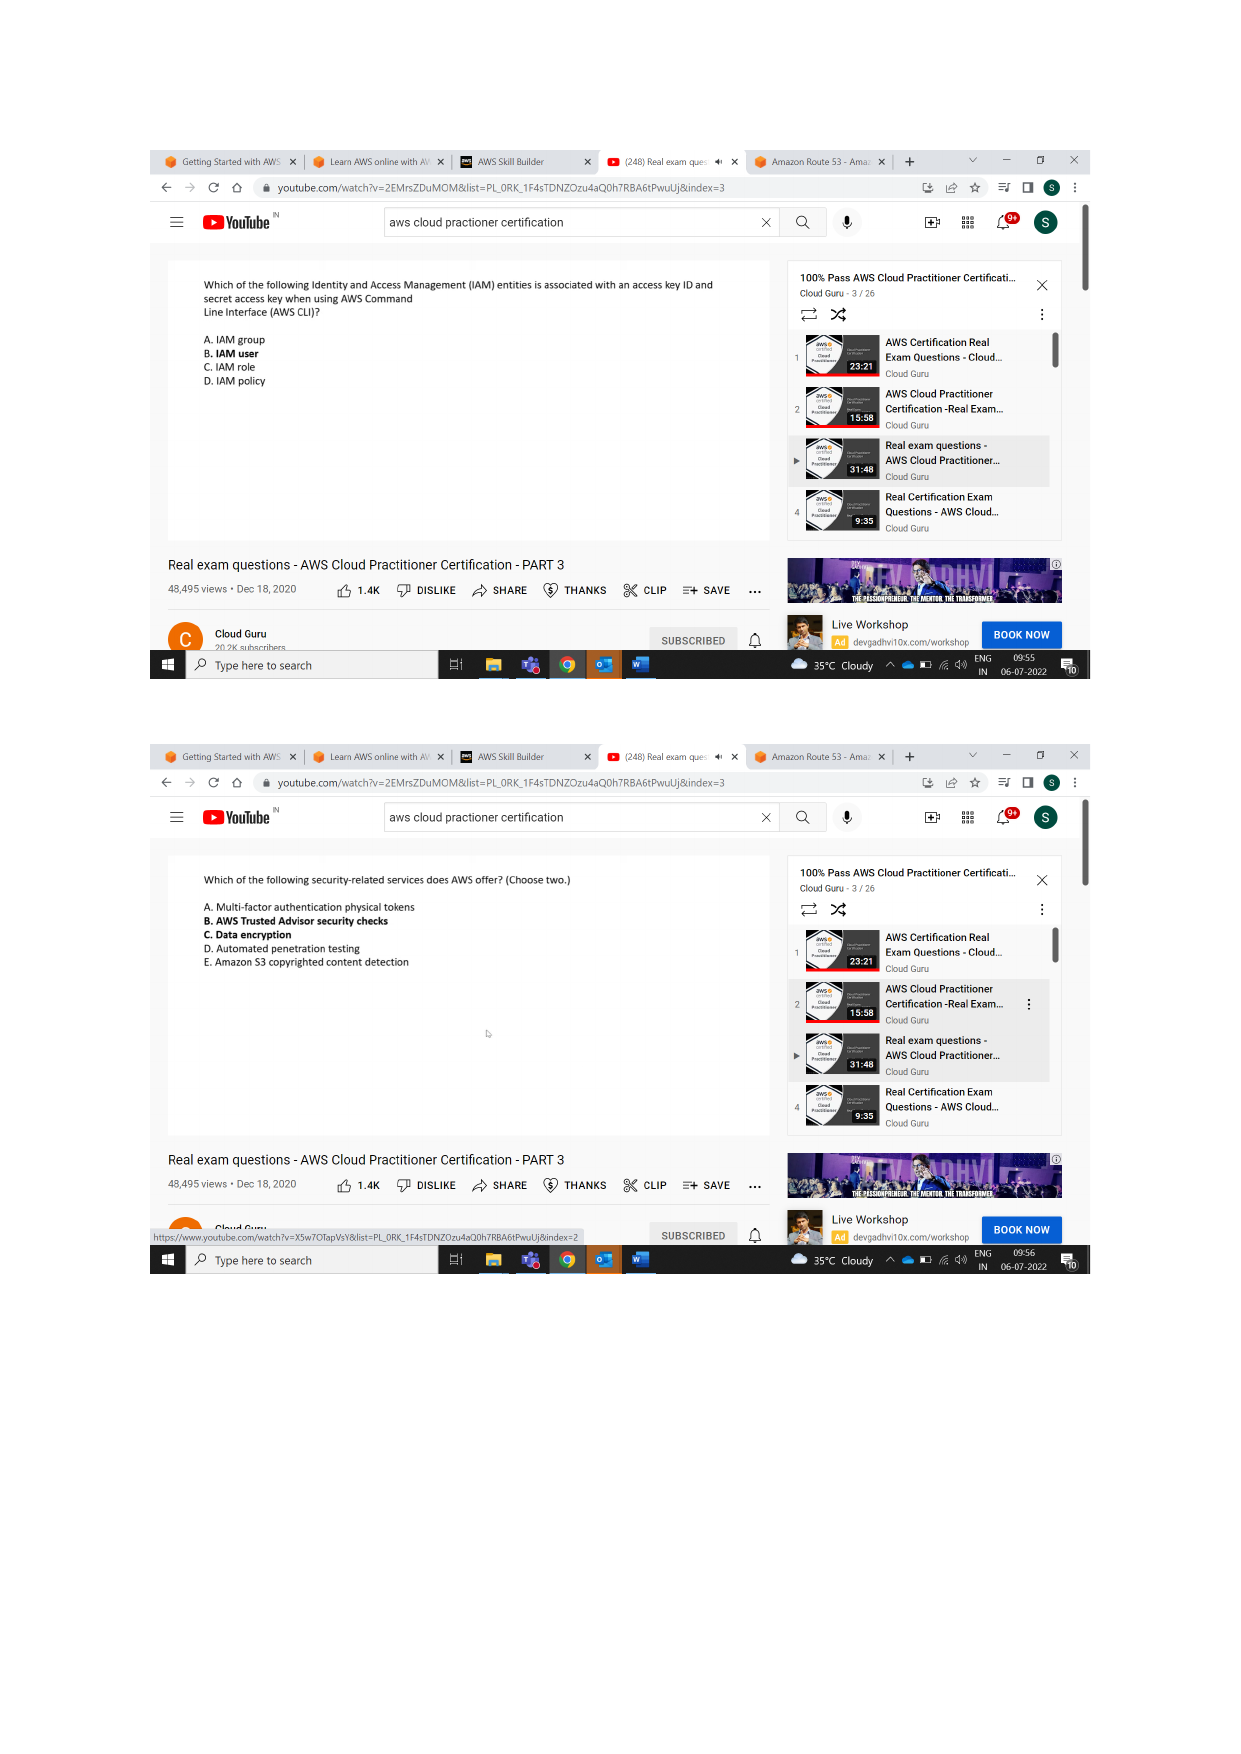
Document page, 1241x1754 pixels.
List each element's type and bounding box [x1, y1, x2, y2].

picture [150, 150, 1091, 679]
picture [150, 744, 1091, 1274]
